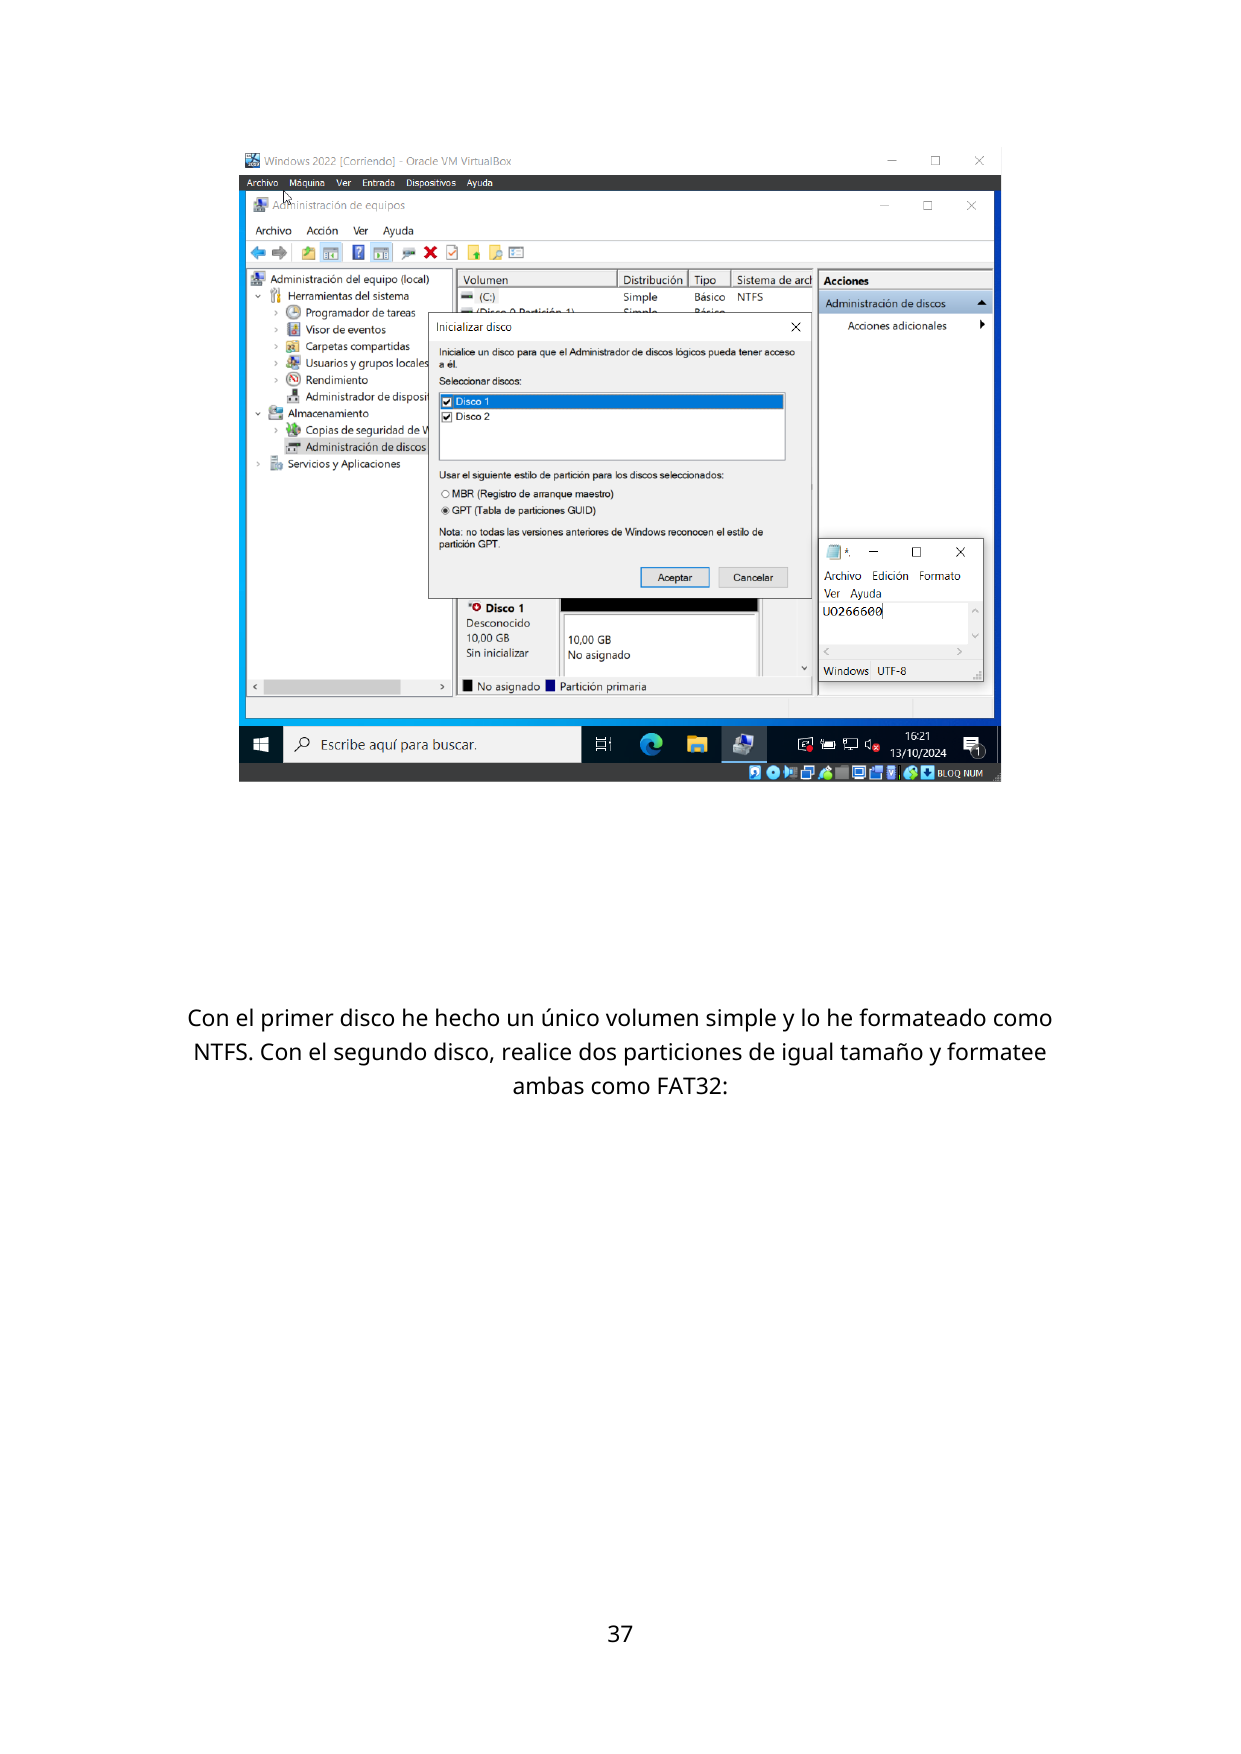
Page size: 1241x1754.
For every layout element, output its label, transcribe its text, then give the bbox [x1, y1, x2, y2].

picture [237, 147, 1003, 593]
picture [239, 662, 1002, 1297]
text Inicializo ambos como discos básicos GPT: [177, 612, 1063, 643]
